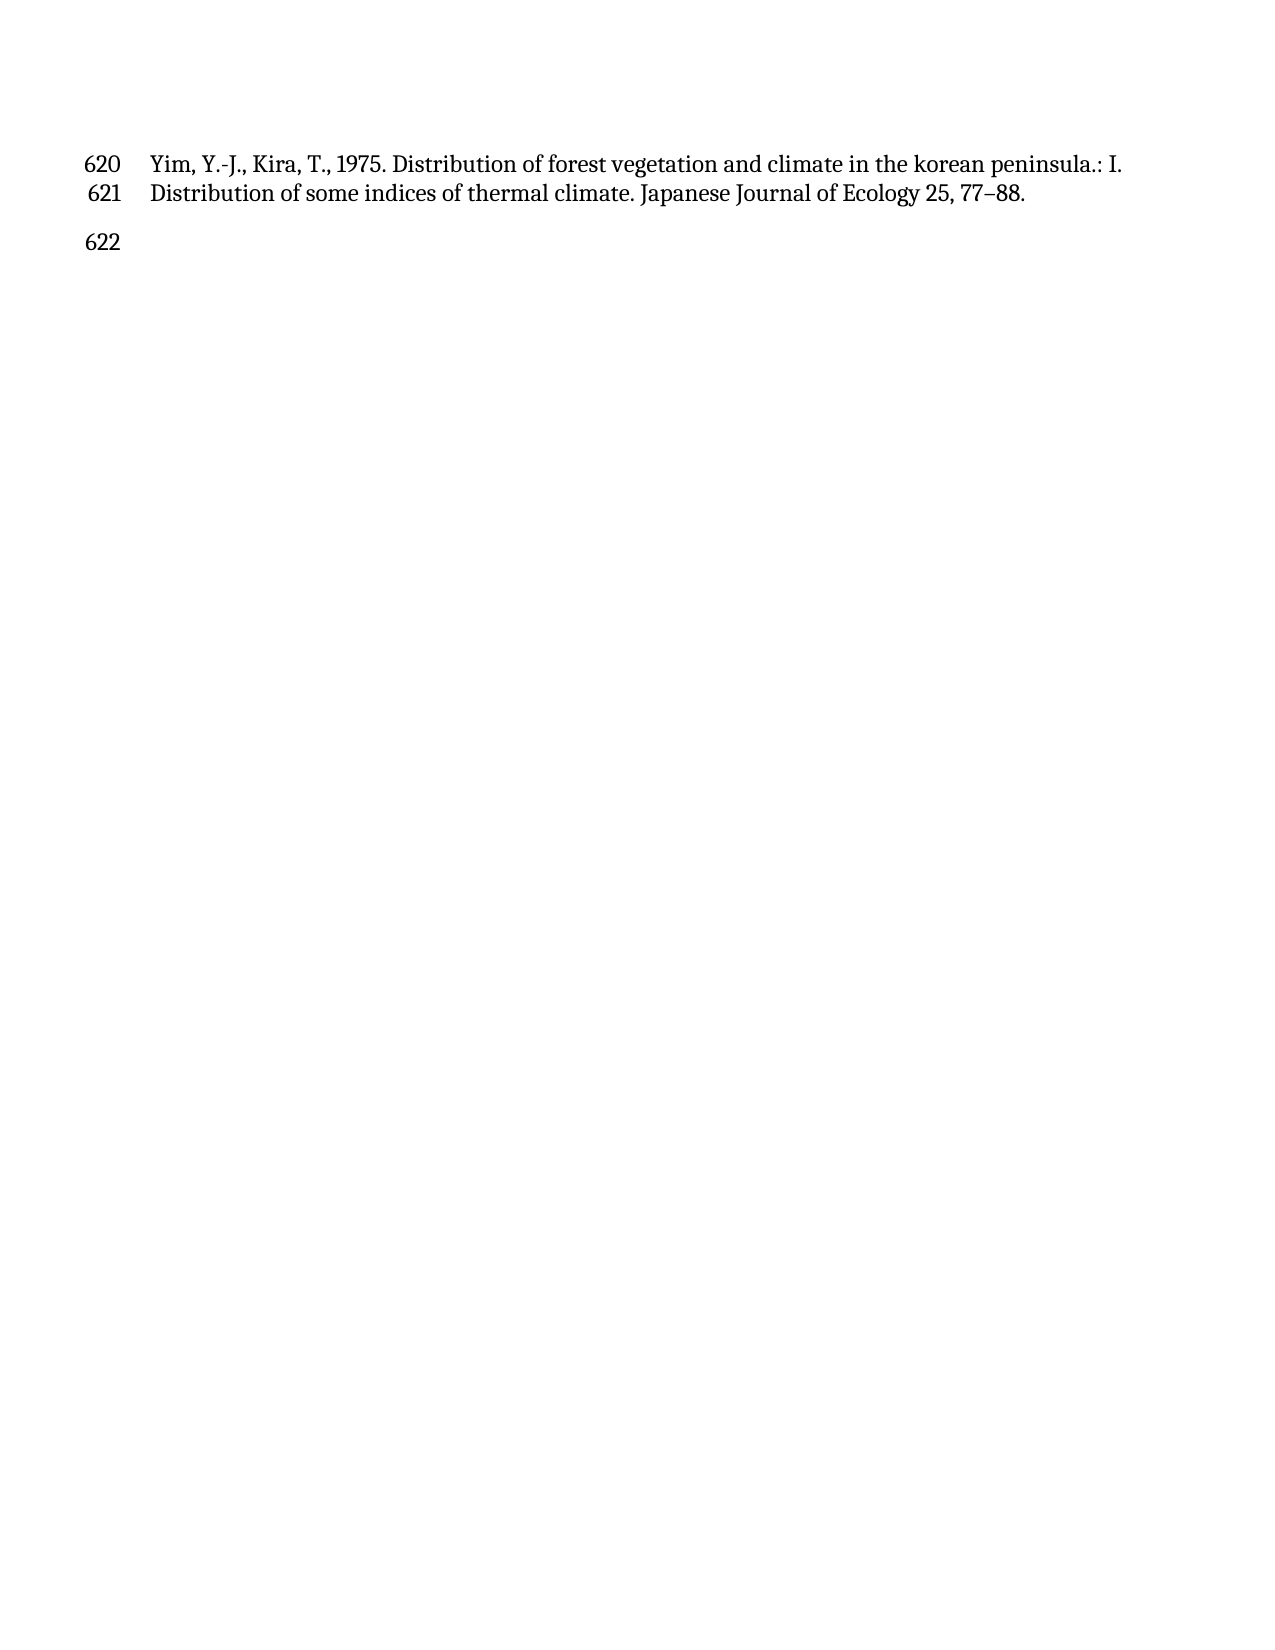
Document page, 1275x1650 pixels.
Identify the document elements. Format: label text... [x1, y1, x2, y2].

text Yim, Y.-J., Kira, T., 1975. Distribution of forest vegetation and climate in the korean peninsula.: I. Distribution of some indices of thermal climate. Japanese Journal of Ecology 25, 77–88. [150, 150, 1125, 207]
